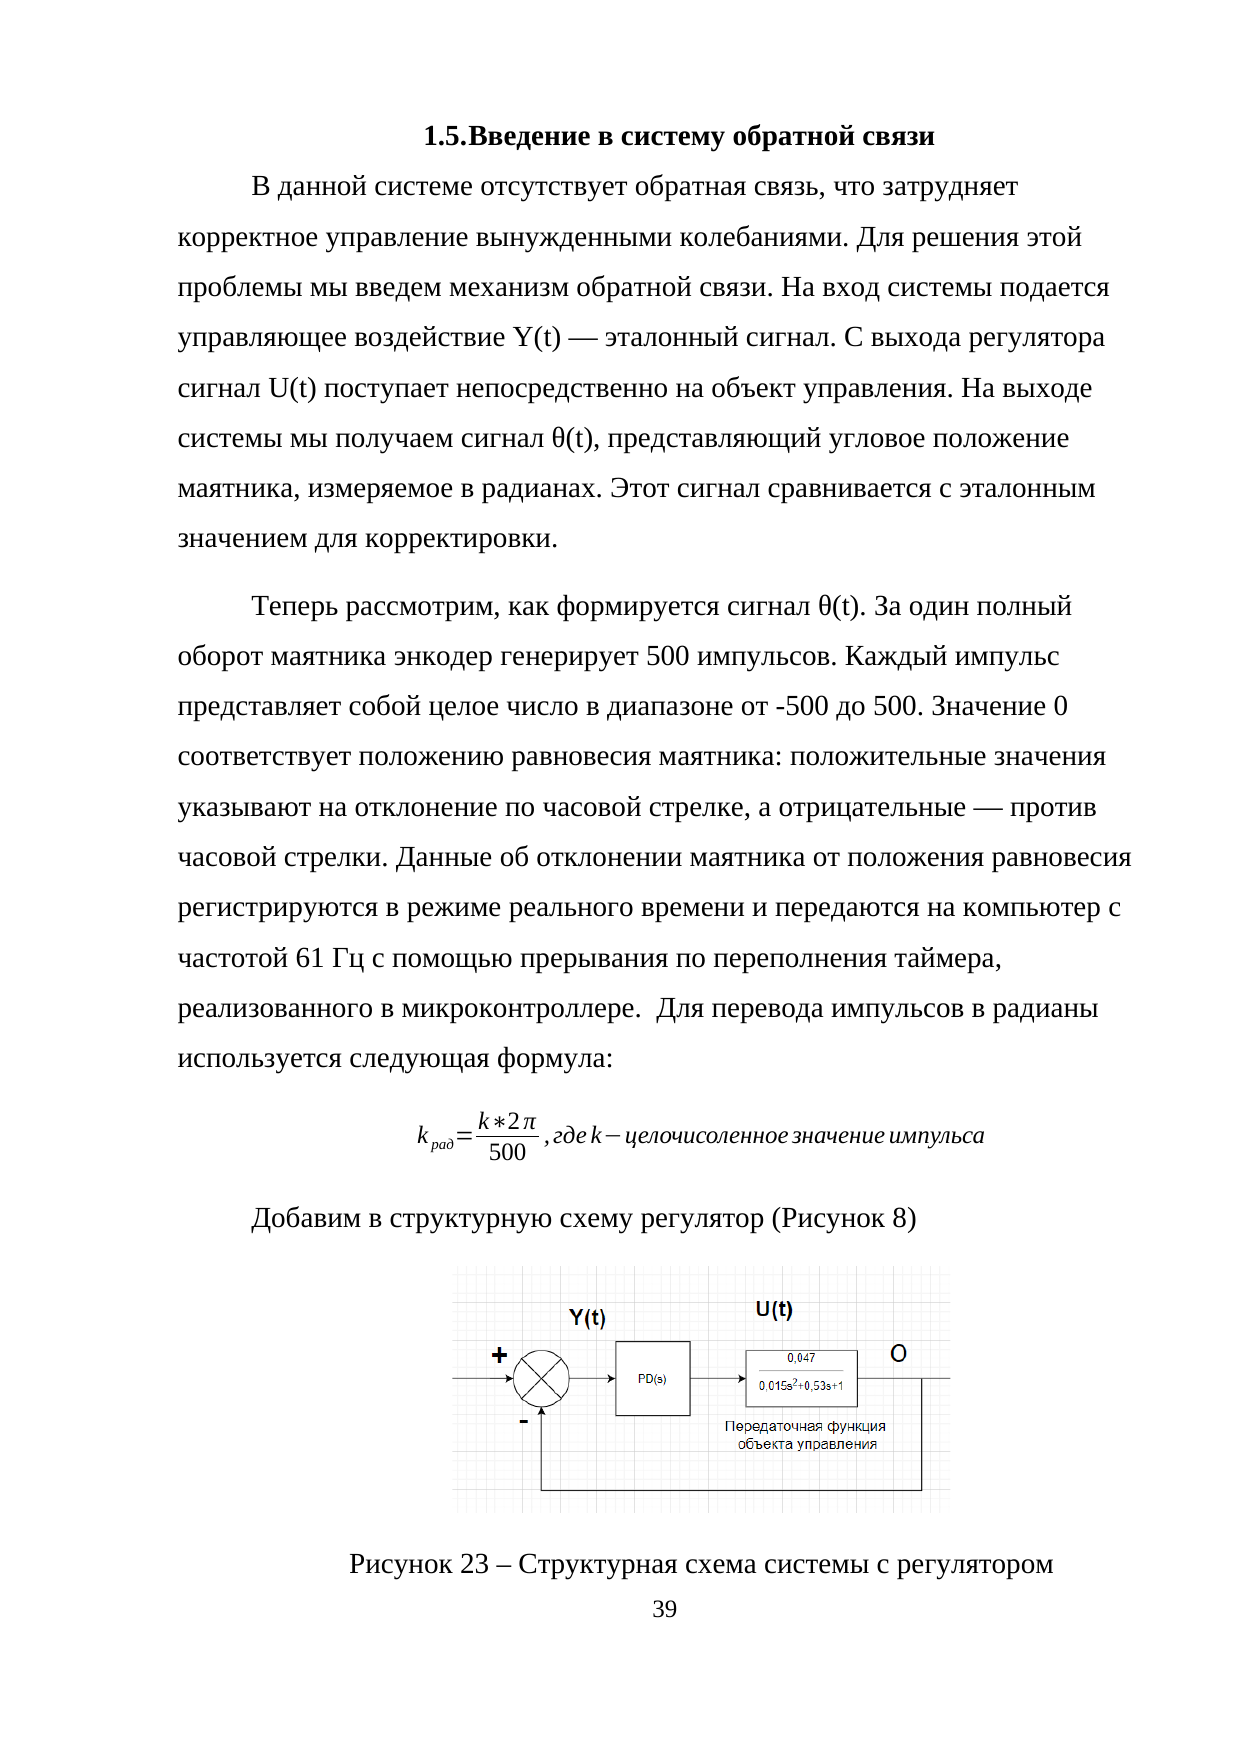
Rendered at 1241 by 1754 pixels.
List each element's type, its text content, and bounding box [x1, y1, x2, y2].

text Рисунок 23 – Структурная схема системы с регулятором [177, 1546, 1152, 1579]
text В данной системе отсутствует обратная связь, что затрудняет корректное управление вынужденными колебаниями. Для решения этой проблемы мы введем механизм обратной связи. На вход системы подается управляющее воздействие Y(t) — эталонный сигнал. С выхода регулятора сигнал U(t) поступает непосредственно на объект управления. На выходе системы мы получаем сигнал θ(t), представляющий угловое положение маятника, измеряемое в радианах. Этот сигнал сравнивается с эталонным значением для корректировки. [177, 168, 1152, 554]
text Теперь рассмотрим, как формируется сигнал θ(t). За один полный оборот маятника энкодер генерирует 500 импульсов. Каждый импульс представляет собой целое число в диапазоне от -500 до 500. Значение 0 соответствует положению равновесия маятника: положительные значения указывают на отклонение по часовой стрелке, а отрицательные — против часовой стрелки. Данные об отклонении маятника от положения равновесия регистрируются в режиме реального времени и передаются на компьютер с частотой 61 Гц с помощью прерывания по переполнения таймера, реализованного в микроконтроллере. Для перевода импульсов в радианы используется следующая формула: [177, 588, 1152, 1074]
text Добавим в структурную схему регулятор (Рисунок 8) [177, 1200, 1152, 1233]
picture [452, 1266, 951, 1513]
subtitle Введение в систему обратной связи [207, 118, 1152, 152]
